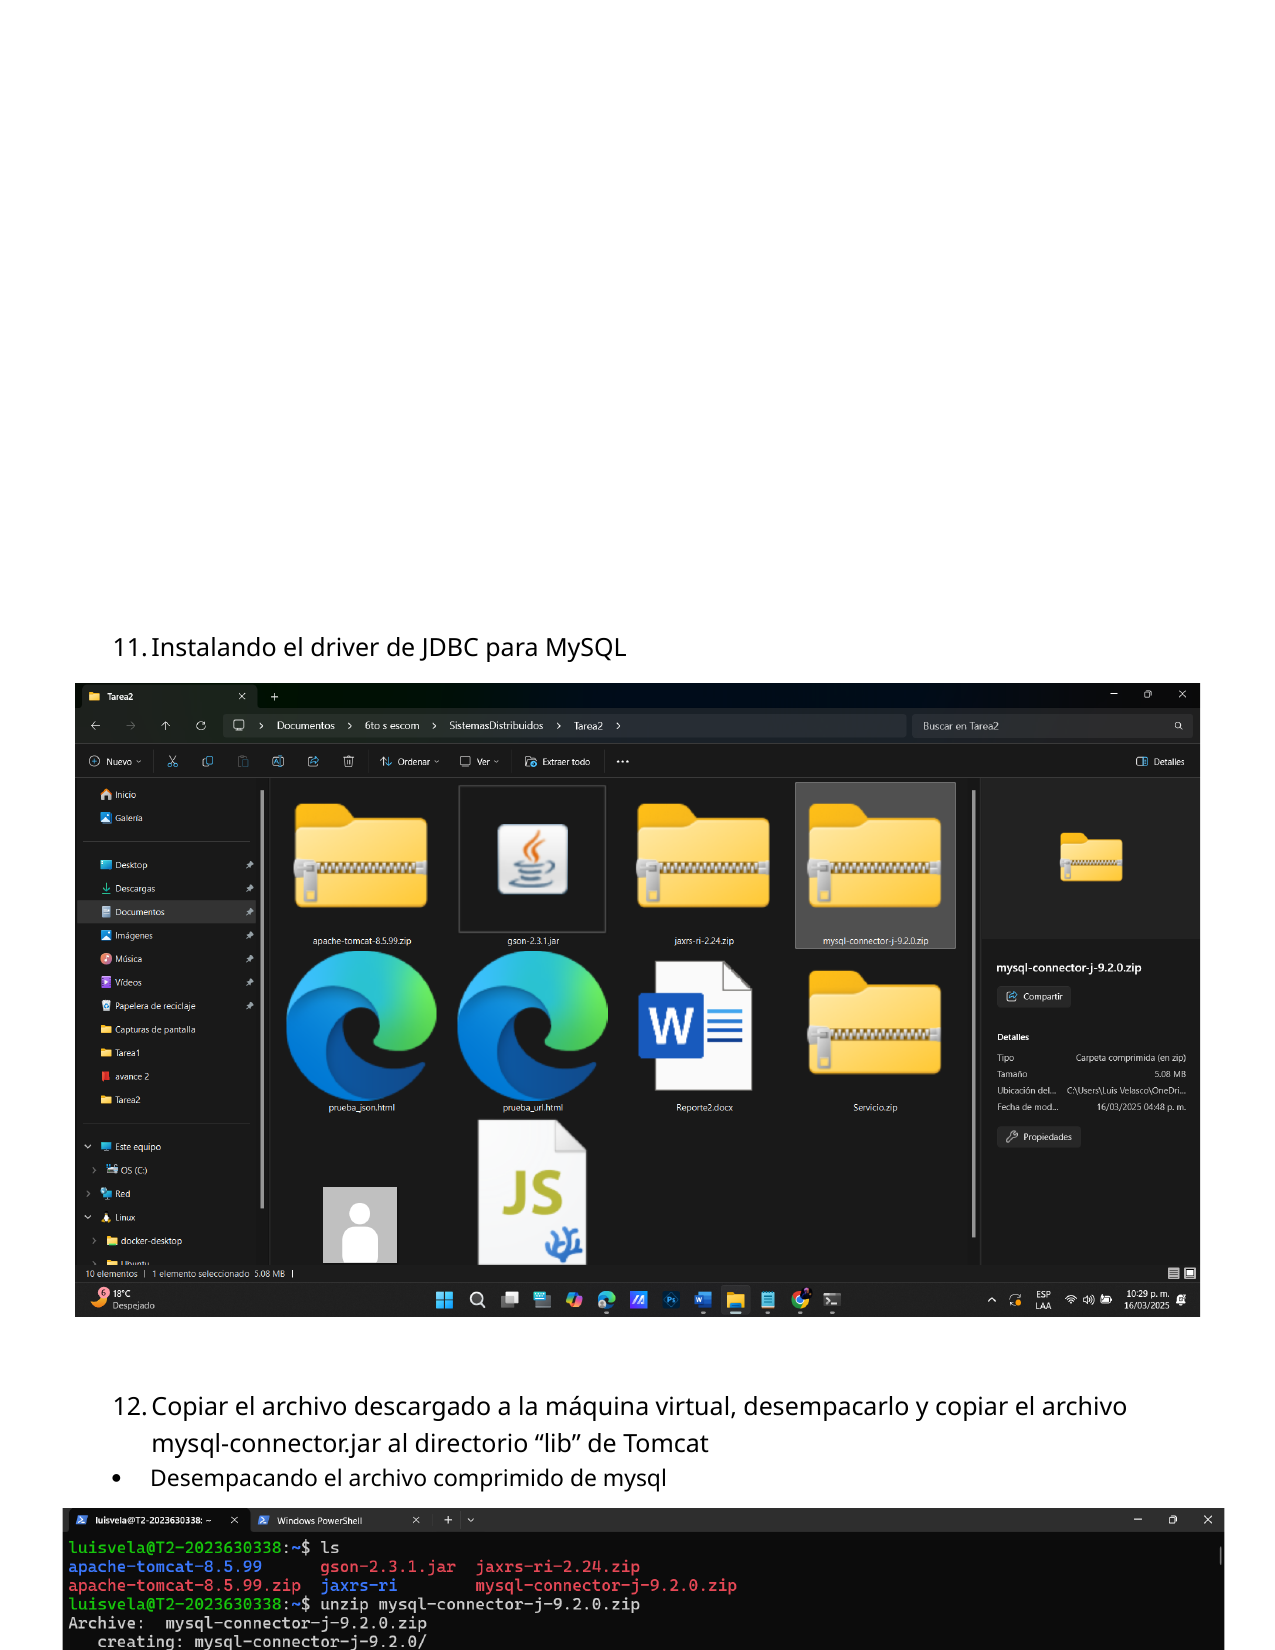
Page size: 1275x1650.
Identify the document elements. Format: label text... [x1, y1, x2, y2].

picture [62, 1508, 1225, 1650]
picture [75, 683, 1200, 1317]
list Desempacando el archivo comprimido de mysql [112, 1462, 1200, 1494]
list Copiar el archivo descargado a la máquina virtual, desempacarlo y copiar el archivo mysql-connector.jar al directorio “lib” de Tomcat [112, 1389, 1200, 1460]
list Instalando el driver de JDBC para MySQL [112, 629, 1200, 664]
